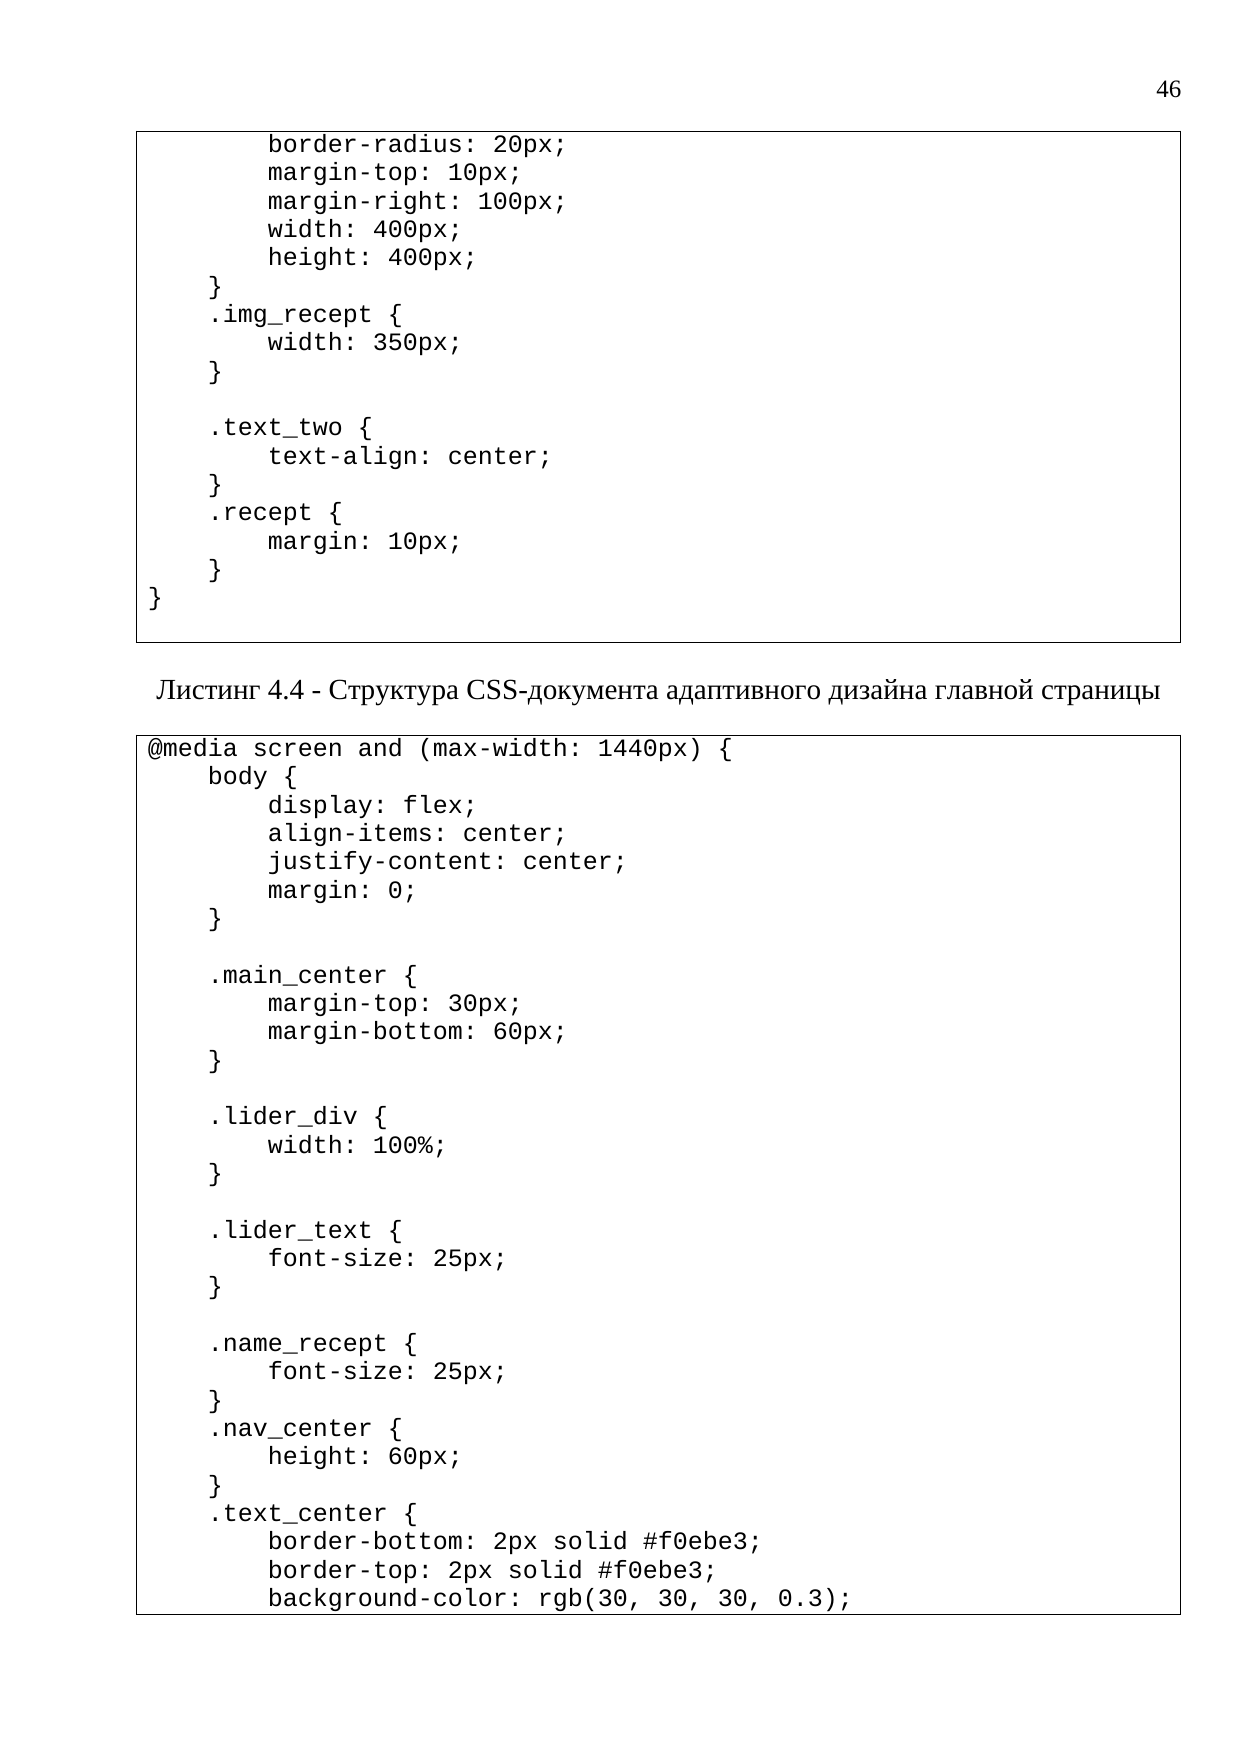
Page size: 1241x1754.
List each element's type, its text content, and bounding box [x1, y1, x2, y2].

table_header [137, 736, 1180, 1614]
text Листинг 4.4 - Структура CSS-документа адаптивного дизайна главной страницы [136, 672, 1181, 705]
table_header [137, 132, 1180, 642]
